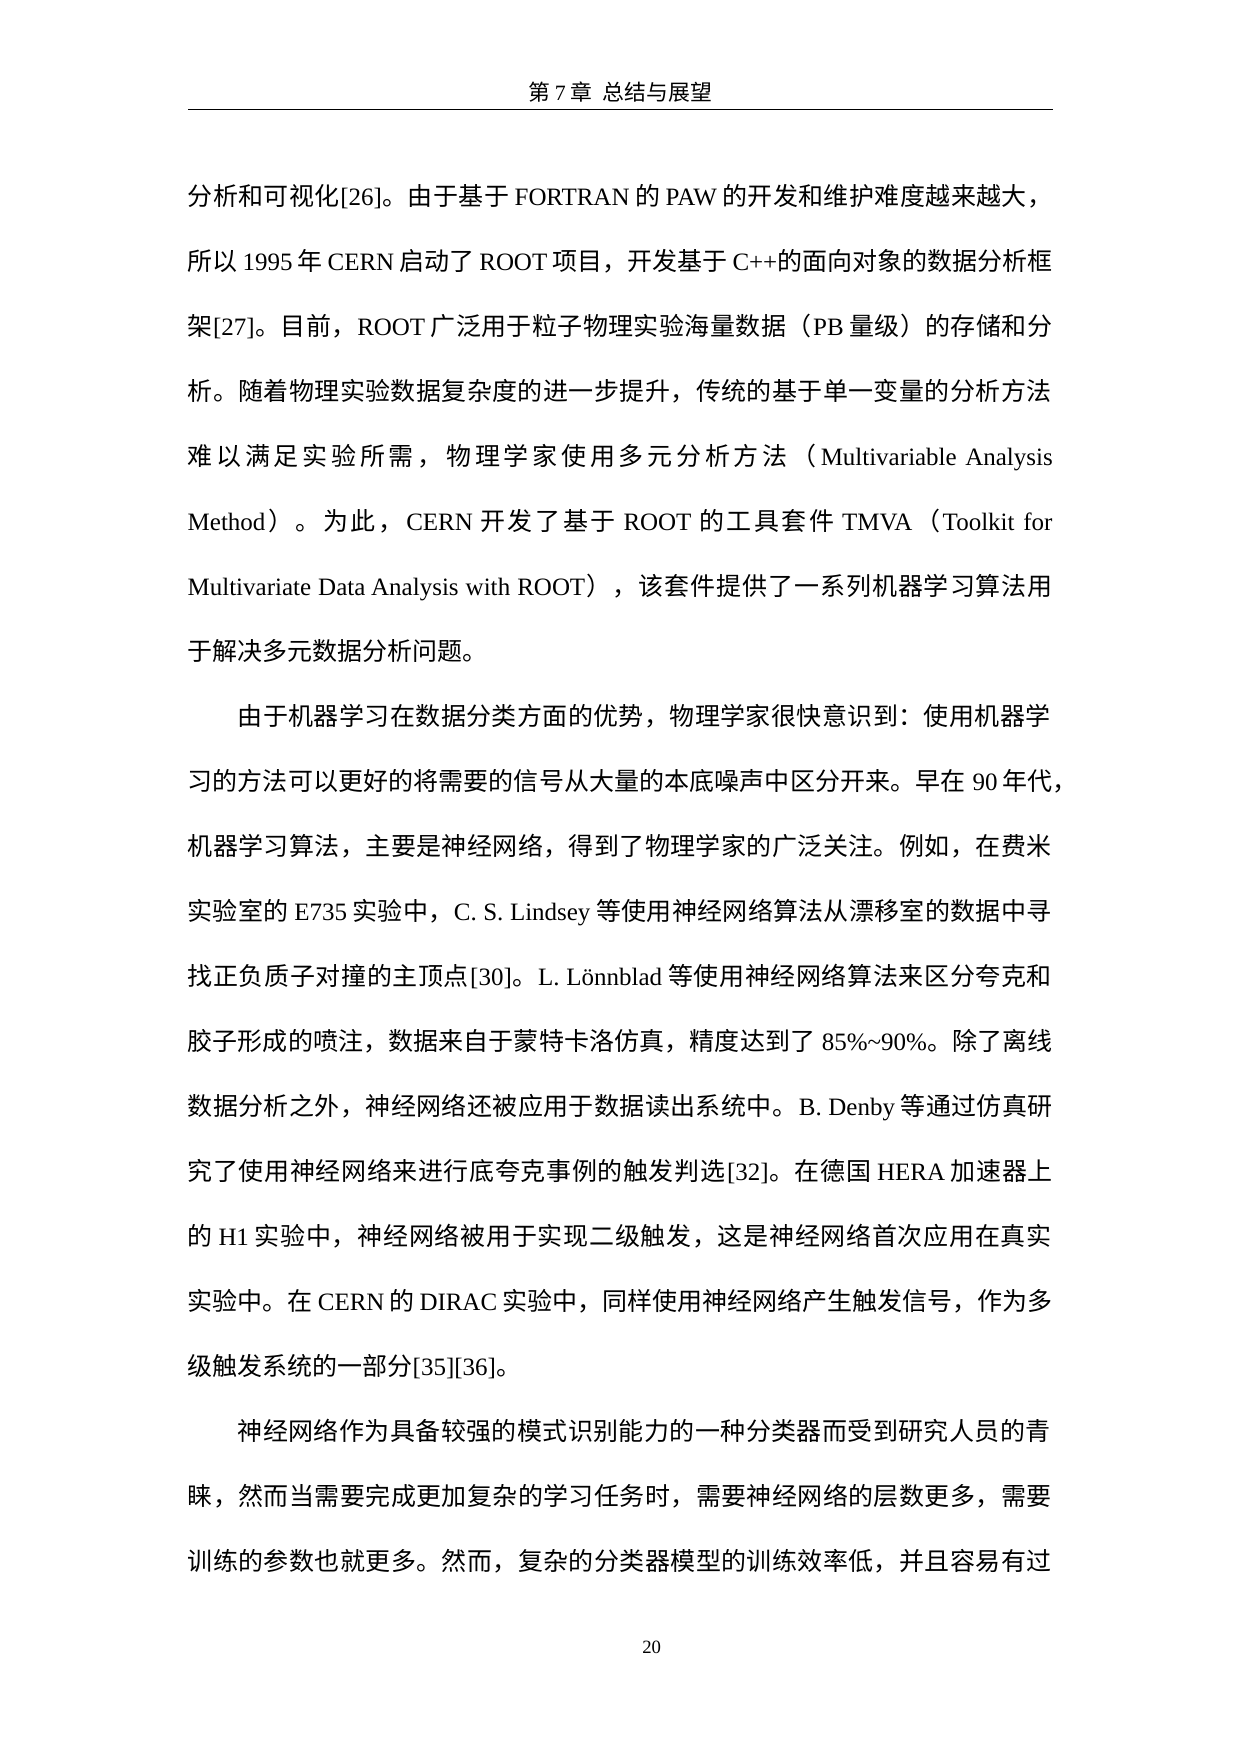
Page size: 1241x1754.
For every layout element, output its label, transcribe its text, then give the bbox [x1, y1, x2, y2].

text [187, 1397, 1053, 1592]
text 由于机器学习在数据分类方面的优势，物理学家很快意识到：使用机器学习的方法可以更好的将需要的信号从大量的本底噪声中区分开来。早在90年代，机器学习算法，主要是神经网络，得到了物理学家的广泛关注。例如，在费米实验室的E735实验中，C. S. Lindsey等使用神经网络算法从漂移室的数据中寻找正负质子对撞的主顶点[30]。L. Lönnblad等使用神经网络算法来区分夸克和胶子形成的喷注，数据来自于蒙特卡洛仿真，精度达到了85%~90%。除了离线数据分析之外，神经网络还被应用于数据读出系统中。B. Denby等通过仿真研究了使用神经网络来进行底夸克事例的触发判选[32]。在德国HERA加速器上的H1实验中，神经网络被用于实现二级触发，这是神经网络首次应用在真实实验中。在CERN的DIRAC实验中，同样使用神经网络产生触发信号，作为多级触发系统的一部分[35][36]。 [187, 682, 1053, 1397]
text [187, 162, 1053, 682]
